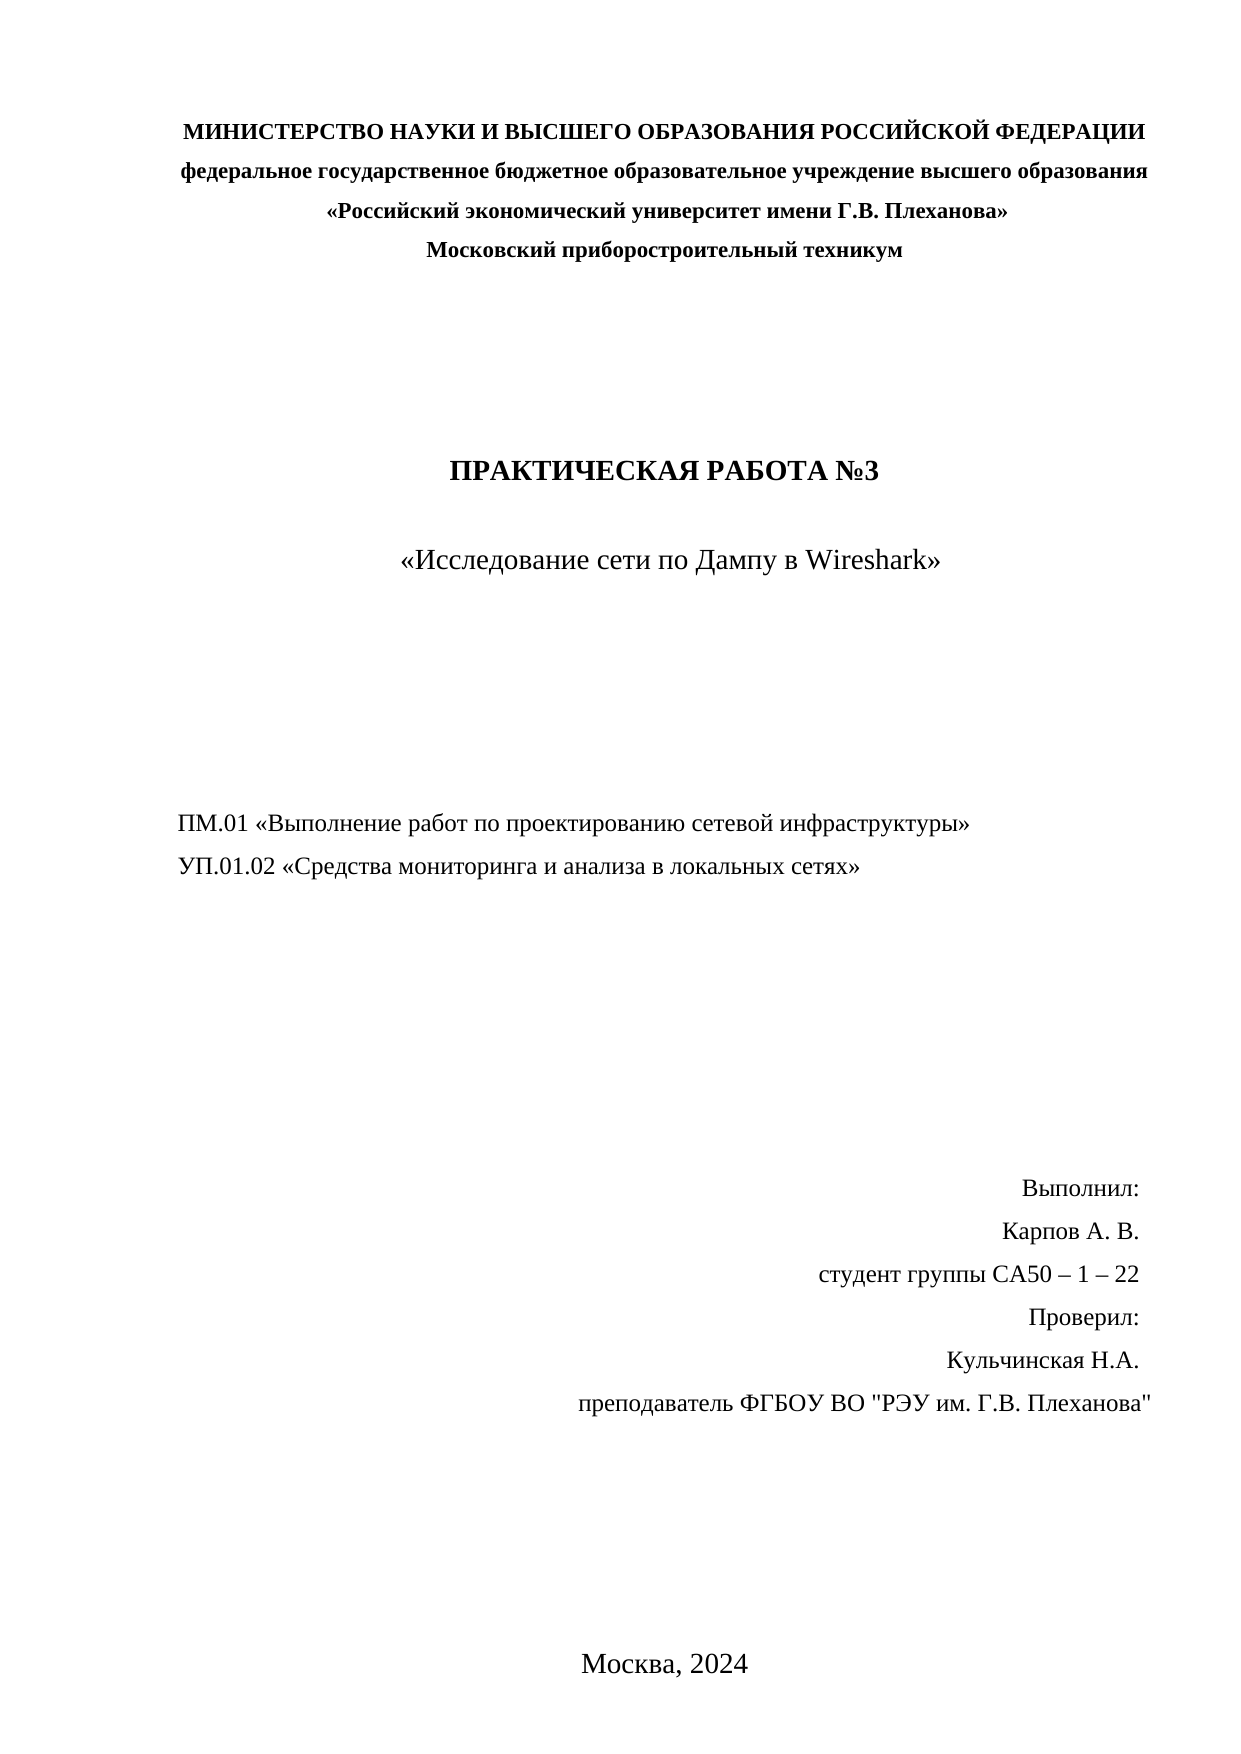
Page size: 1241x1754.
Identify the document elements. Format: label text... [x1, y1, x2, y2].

text Кульчинская Н.А. [177, 1345, 1139, 1374]
text Выполнил: [177, 1173, 1139, 1202]
subtitle ПРАКТИЧЕСКАЯ РАБОТА №3 [444, 453, 884, 487]
text Карпов А. В. [177, 1216, 1139, 1245]
text студент группы СА50 – 1 – 22 [177, 1259, 1139, 1288]
text преподаватель ФГБОУ ВО "РЭУ им. Г.В. Плеханова" [177, 1388, 1152, 1417]
text Проверил: [177, 1302, 1139, 1331]
text «Российский экономический университет имени Г.В. Плеханова» [177, 197, 1152, 223]
text Московский приборостроительный техникум [177, 237, 1152, 263]
text ПМ.01 «Выполнение работ по проектированию сетевой инфраструктуры» [177, 808, 1152, 837]
text федеральное государственное бюджетное образовательное учреждение высшего образования [177, 158, 1152, 184]
text МИНИСТЕРСТВО НАУКИ И ВЫСШЕГО ОБРАЗОВАНИЯ РОССИЙСКОЙ ФЕДЕРАЦИИ [177, 118, 1152, 144]
text УП.01.02 «Средства мониторинга и анализа в локальных сетях» [177, 851, 1152, 880]
subtitle «Исследование сети по Дампу в Wireshark» [190, 542, 1152, 576]
